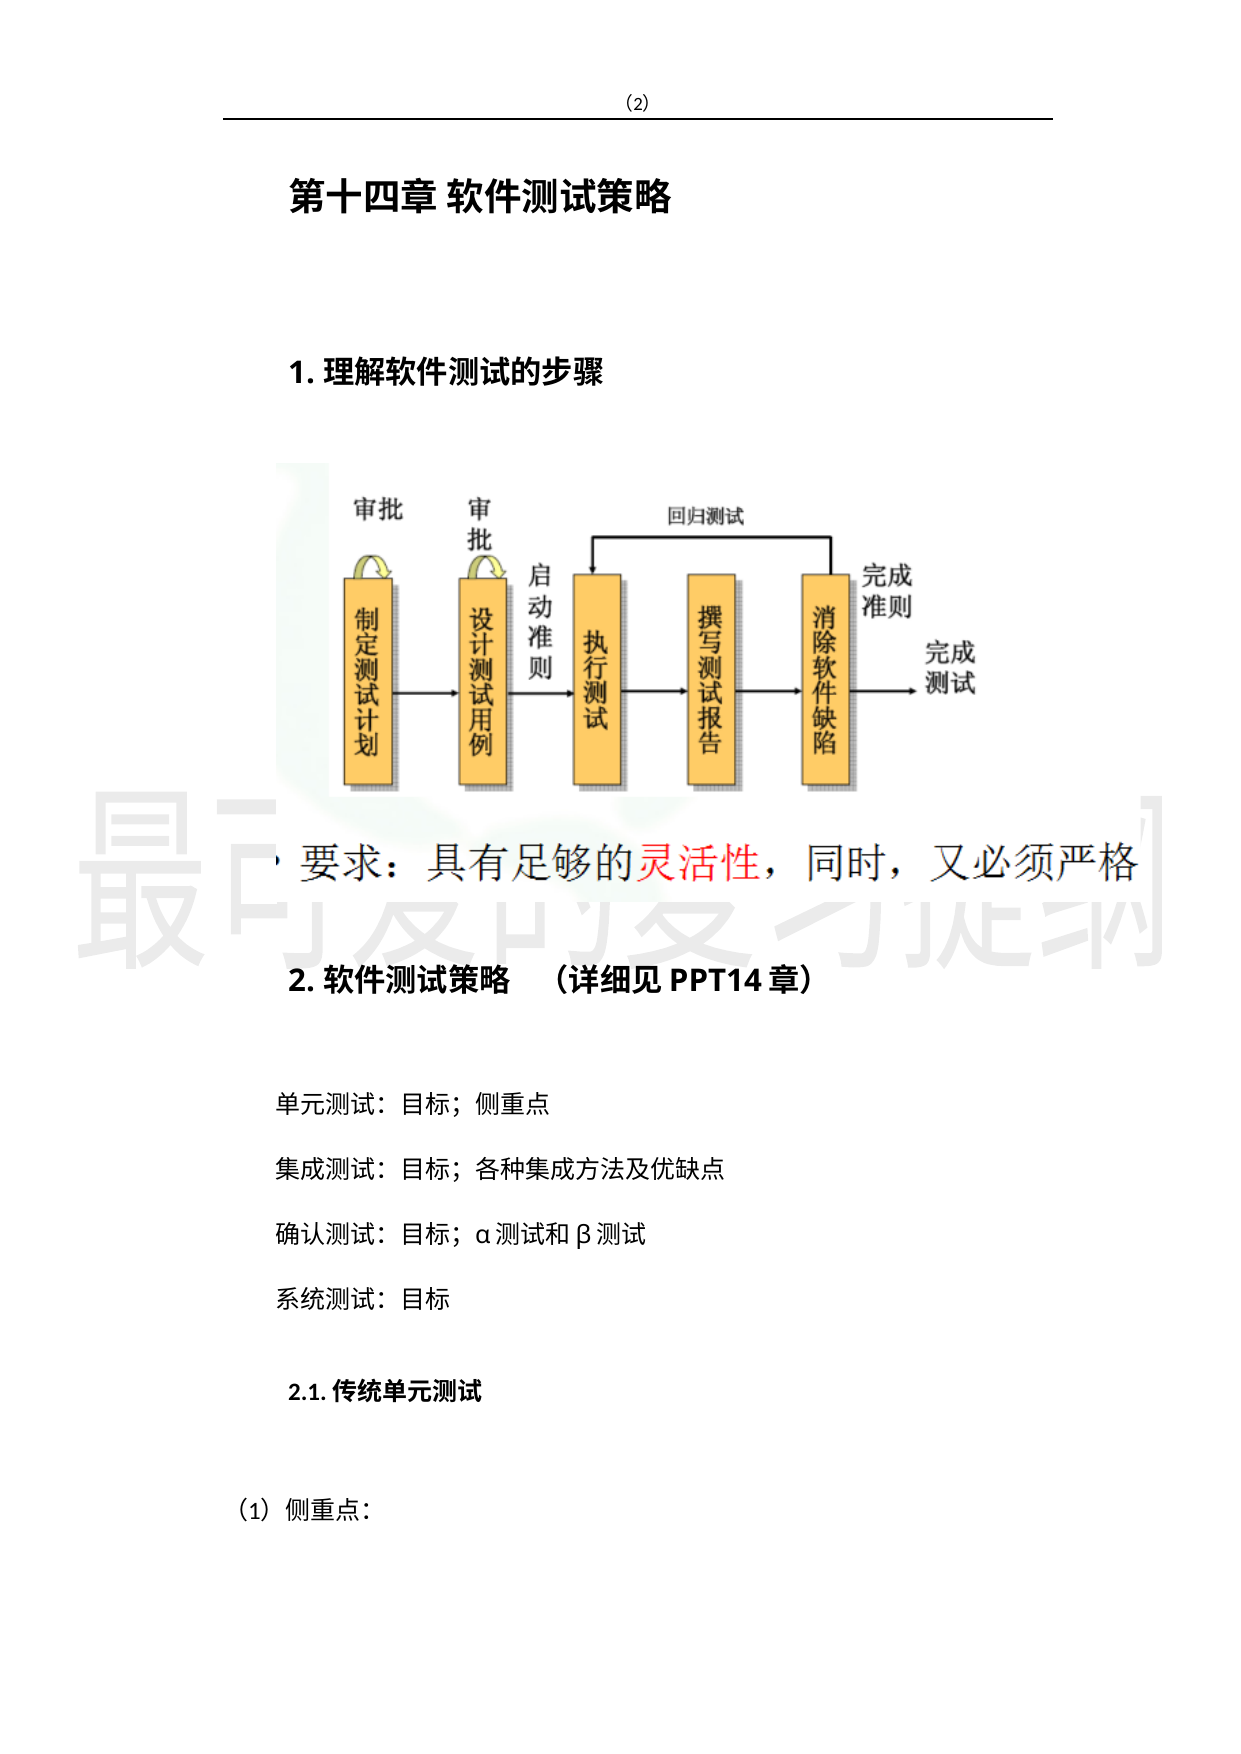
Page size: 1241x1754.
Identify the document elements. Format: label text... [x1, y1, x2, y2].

subtitle 软件测试策略 [288, 162, 1053, 227]
list 单元测试：目标；侧重点 [231, 1070, 1053, 1135]
picture [276, 463, 1141, 902]
list 集成测试：目标；各种集成方法及优缺点 [231, 1135, 1053, 1200]
subtitle 理解软件测试的步骤 [288, 338, 1053, 403]
list 确认测试：目标；α测试和β测试 [231, 1200, 1053, 1265]
subtitle 软件测试策略 （详细见PPT14章） [288, 945, 1053, 1010]
text 侧重点： [223, 1476, 1053, 1541]
list 系统测试：目标 [231, 1265, 1053, 1330]
subtitle 传统单元测试 [288, 1357, 1053, 1422]
